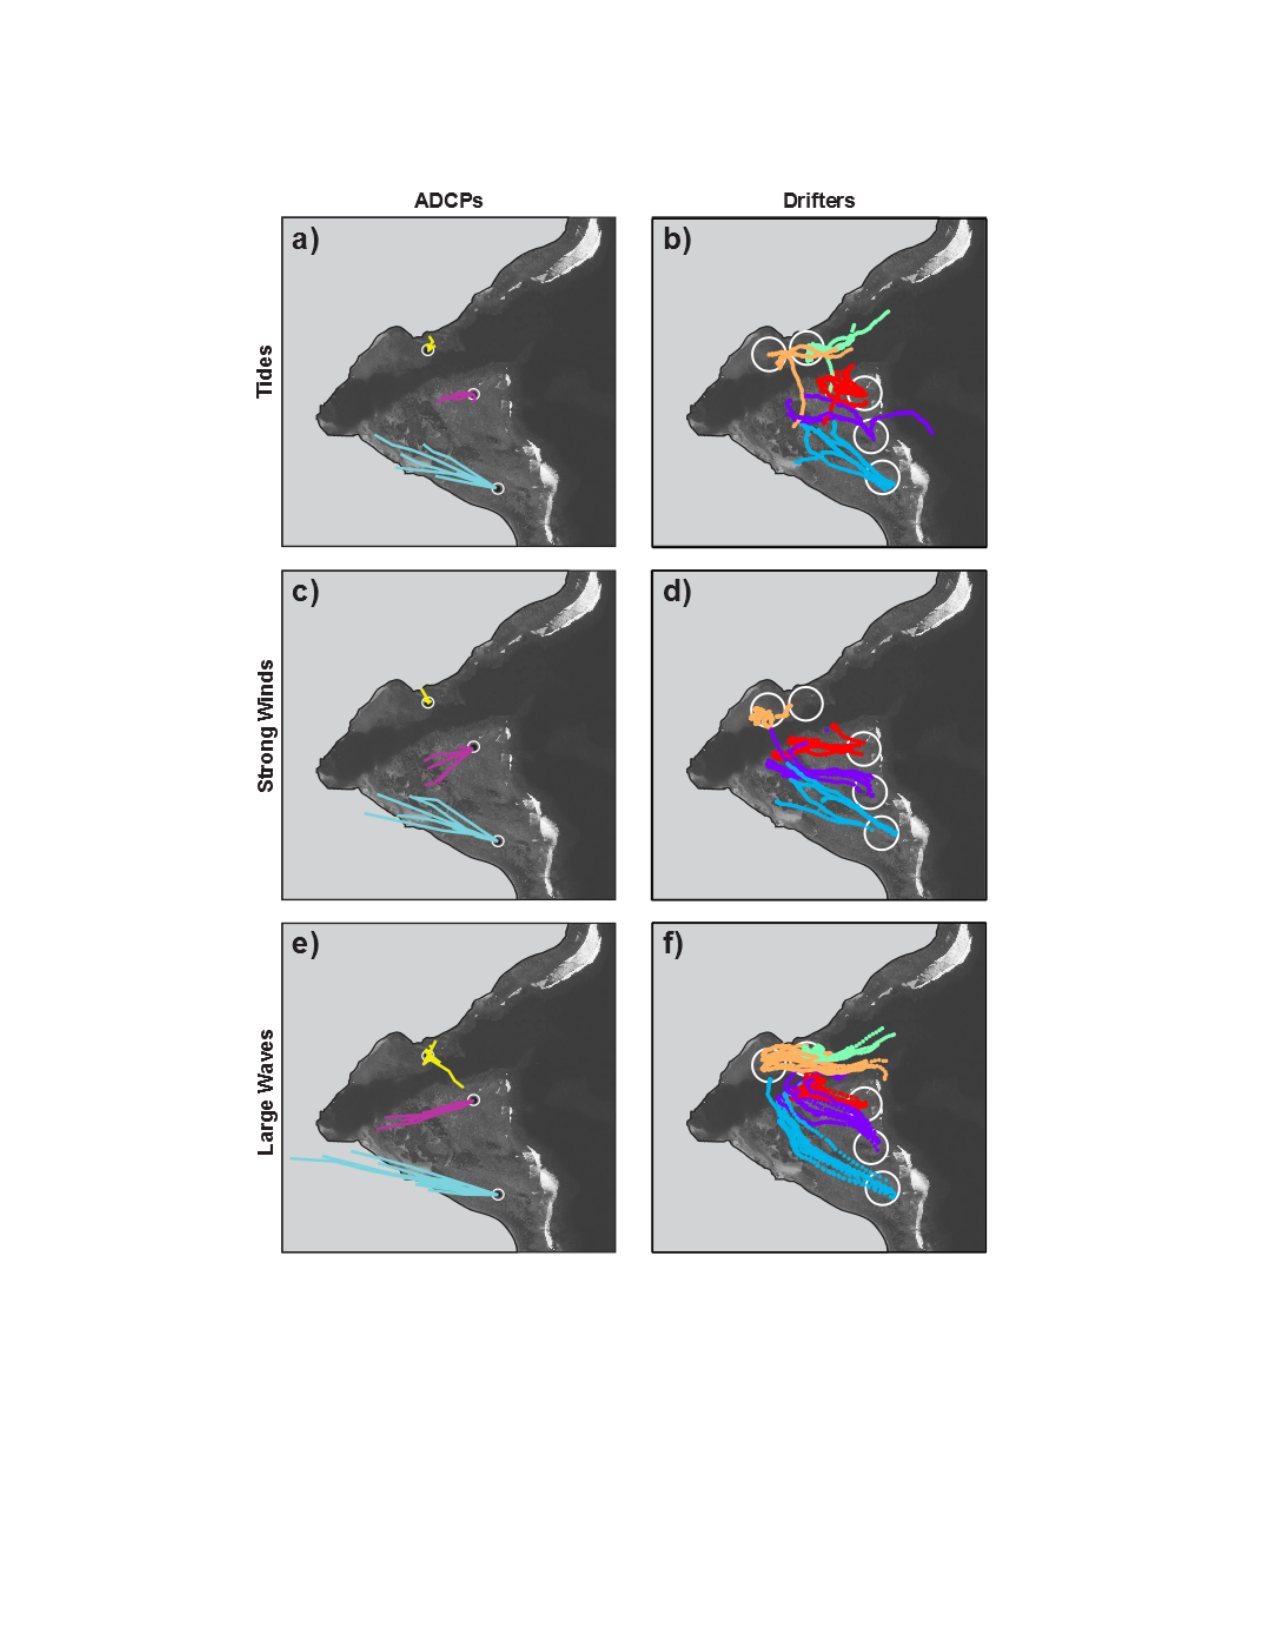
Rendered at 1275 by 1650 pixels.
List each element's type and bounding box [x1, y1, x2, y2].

picture [187, 150, 1088, 1315]
